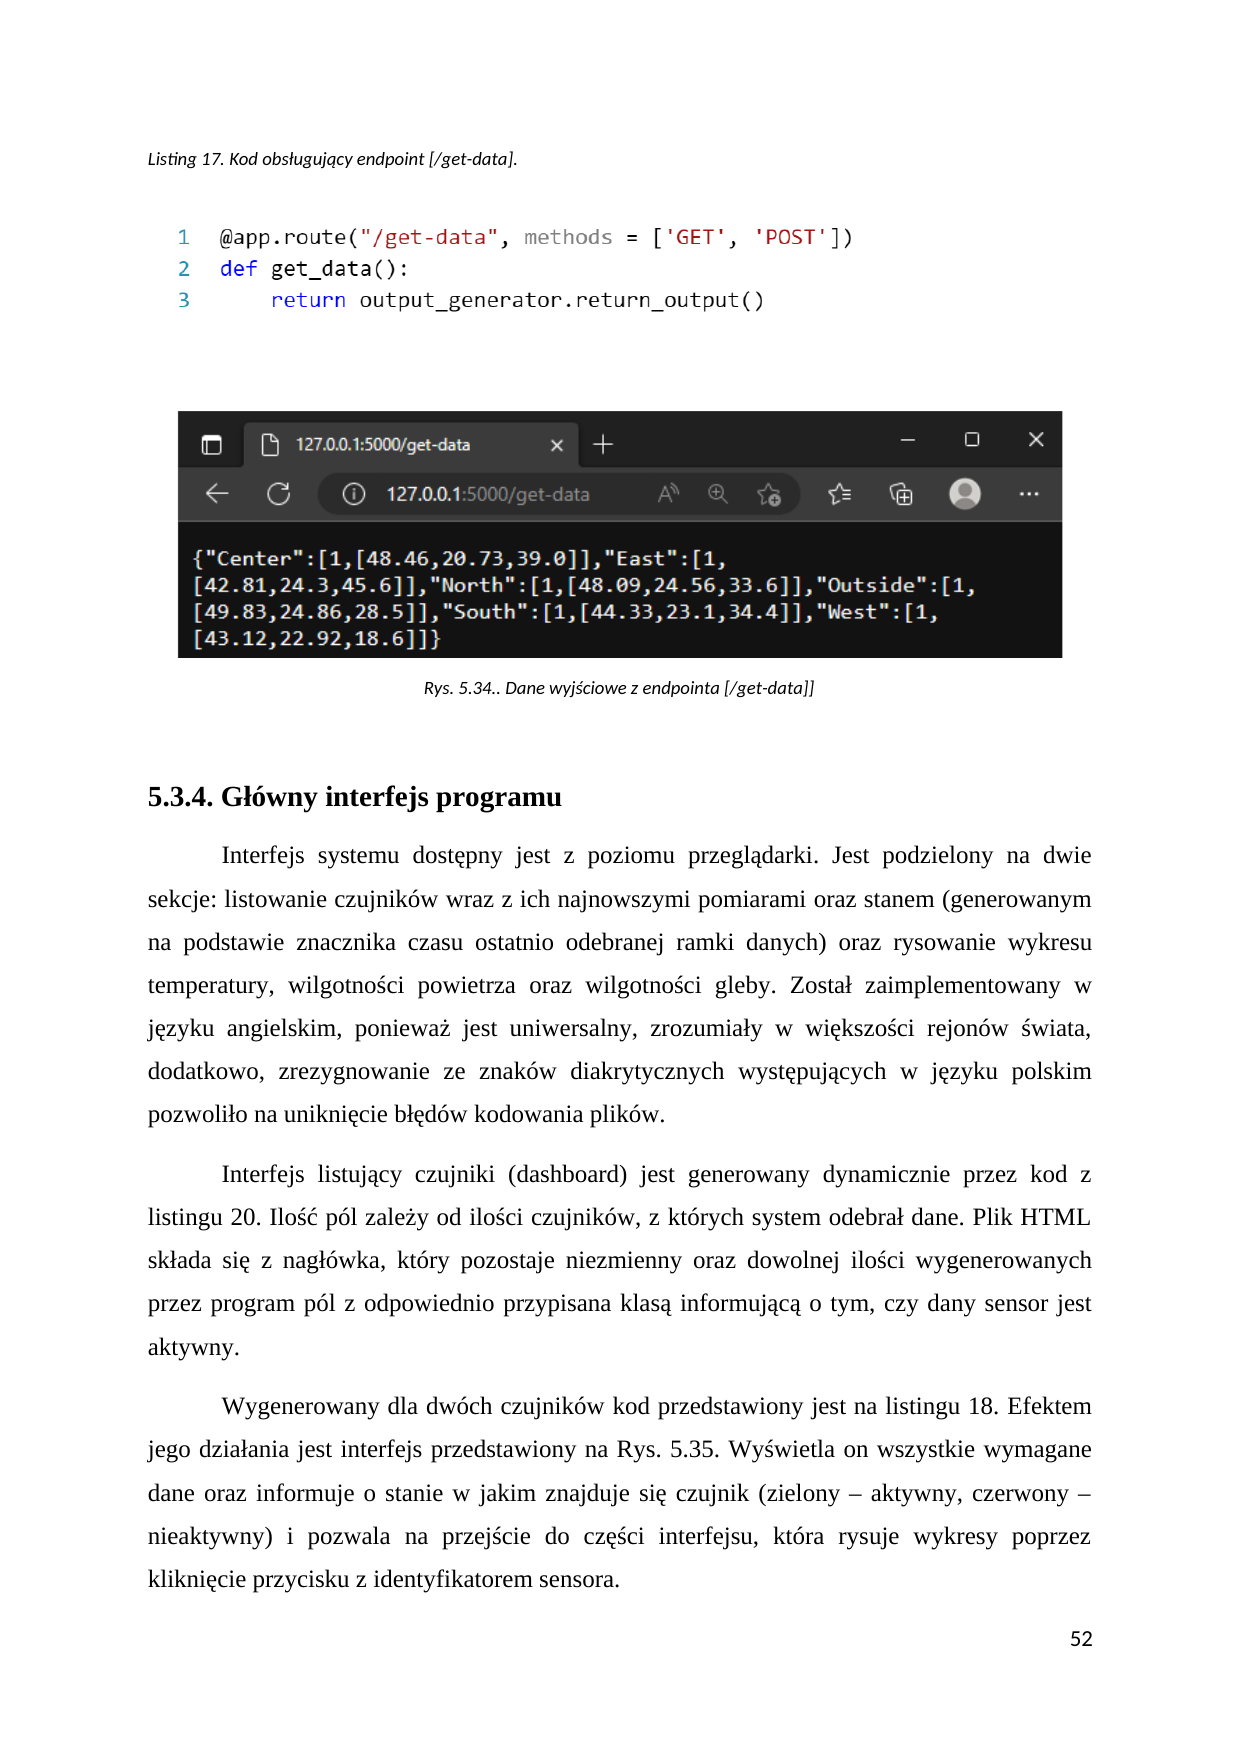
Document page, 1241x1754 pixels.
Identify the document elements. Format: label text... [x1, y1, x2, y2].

picture [147, 191, 897, 345]
text Listing 17. Kod obsługujący endpoint [/get-data]. [148, 148, 1093, 171]
text Interfejs systemu dostępny jest z poziomu przeglądarki. Jest podzielony na dwie sekcje: listowanie czujników wraz z ich najnowszymi pomiarami oraz stanem (generowanym na podstawie znacznika czasu ostatnio odebranej ramki danych) oraz rysowanie wykresu temperatury, wilgotności powietrza oraz wilgotności gleby. Został zaimplementowany w języku angielskim, ponieważ jest uniwersalny, zrozumiały w większości rejonów świata, dodatkowo, zrezygnowanie ze znaków diakrytycznych występujących w języku polskim pozwoliło na uniknięcie błędów kodowania plików. [148, 841, 1093, 1128]
subtitle 5.3.4. Główny interfejs programu [148, 779, 1093, 813]
text Interfejs listujący czujniki (dashboard) jest generowany dynamicznie przez kod z listingu 20. Ilość pól zależy od ilości czujników, z których system odebrał dane. Plik HTML składa się z nagłówka, który pozostaje niezmienny oraz dowolnej ilości wygenerowanych przez program pól z odpowiednio przypisana klasą informującą o tym, czy dany sensor jest aktywny. [148, 1159, 1093, 1360]
text Rys. 5.34.. Dane wyjściowe z endpointa [/get-data]] [148, 676, 1093, 699]
picture [177, 411, 1063, 658]
text Wygenerowany dla dwóch czujników kod przedstawiony jest na listingu 18. Efektem jego działania jest interfejs przedstawiony na Rys. 5.35. Wyświetla on wszystkie wymagane dane oraz informuje o stanie w jakim znajduje się czujnik (zielony – aktywny, czerwony – nieaktywny) i pozwala na przejście do części interfejsu, która rysuje wykresy poprzez kliknięcie przycisku z identyfikatorem sensora. [148, 1391, 1093, 1593]
